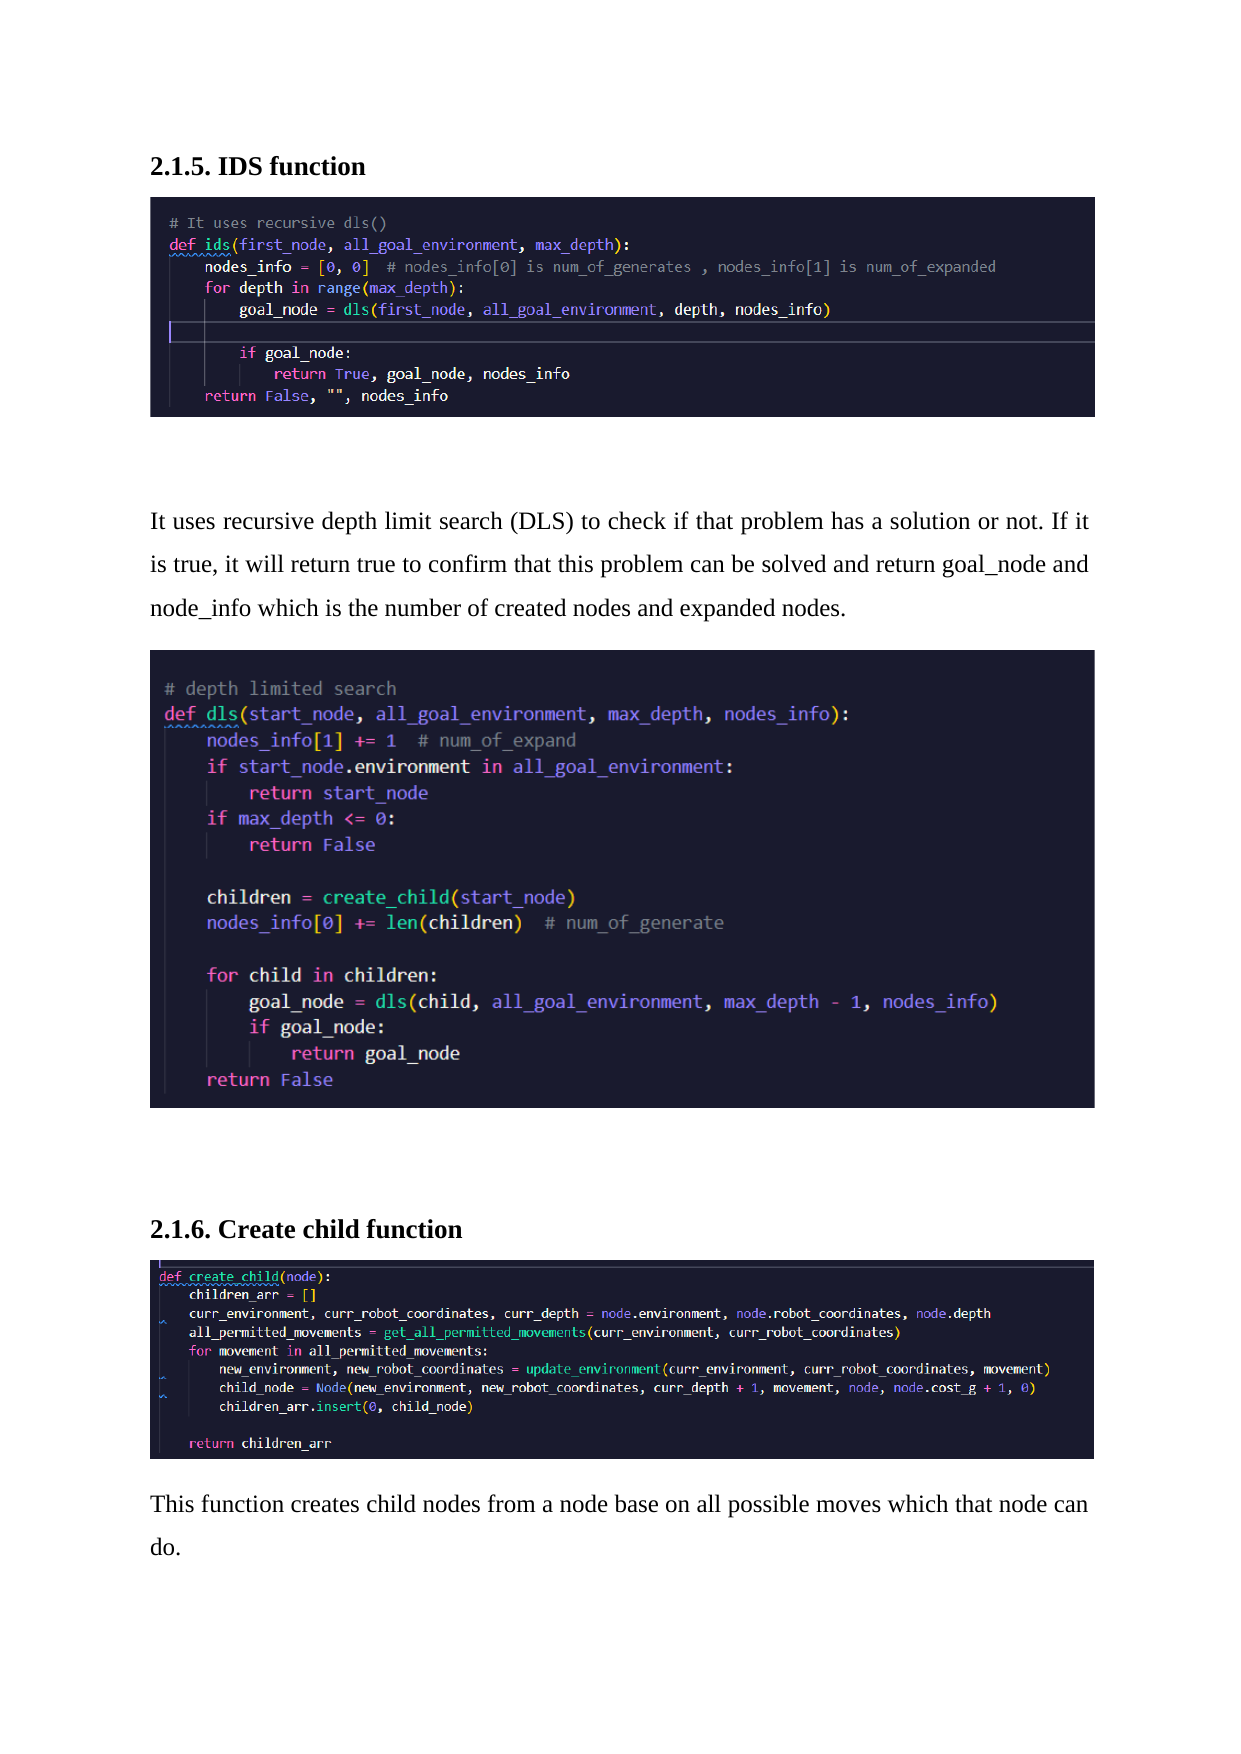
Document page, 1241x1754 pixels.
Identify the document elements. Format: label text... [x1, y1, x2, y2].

picture [150, 1260, 1094, 1459]
text It uses recursive depth limit search (DLS) to check if that problem has a solution or not. If it is true, it will return true to confirm that this problem can be solved and return goal_node and node_info which is the number of created nodes and expanded nodes. [150, 506, 1090, 621]
subtitle 2.1.5. IDS function [150, 150, 1090, 181]
subtitle 2.1.6. Create child function [150, 1213, 1090, 1244]
picture [150, 650, 1095, 1108]
text This function creates child nodes from a node base on all possible moves which that node can do. [150, 1489, 1090, 1561]
picture [150, 197, 1095, 417]
